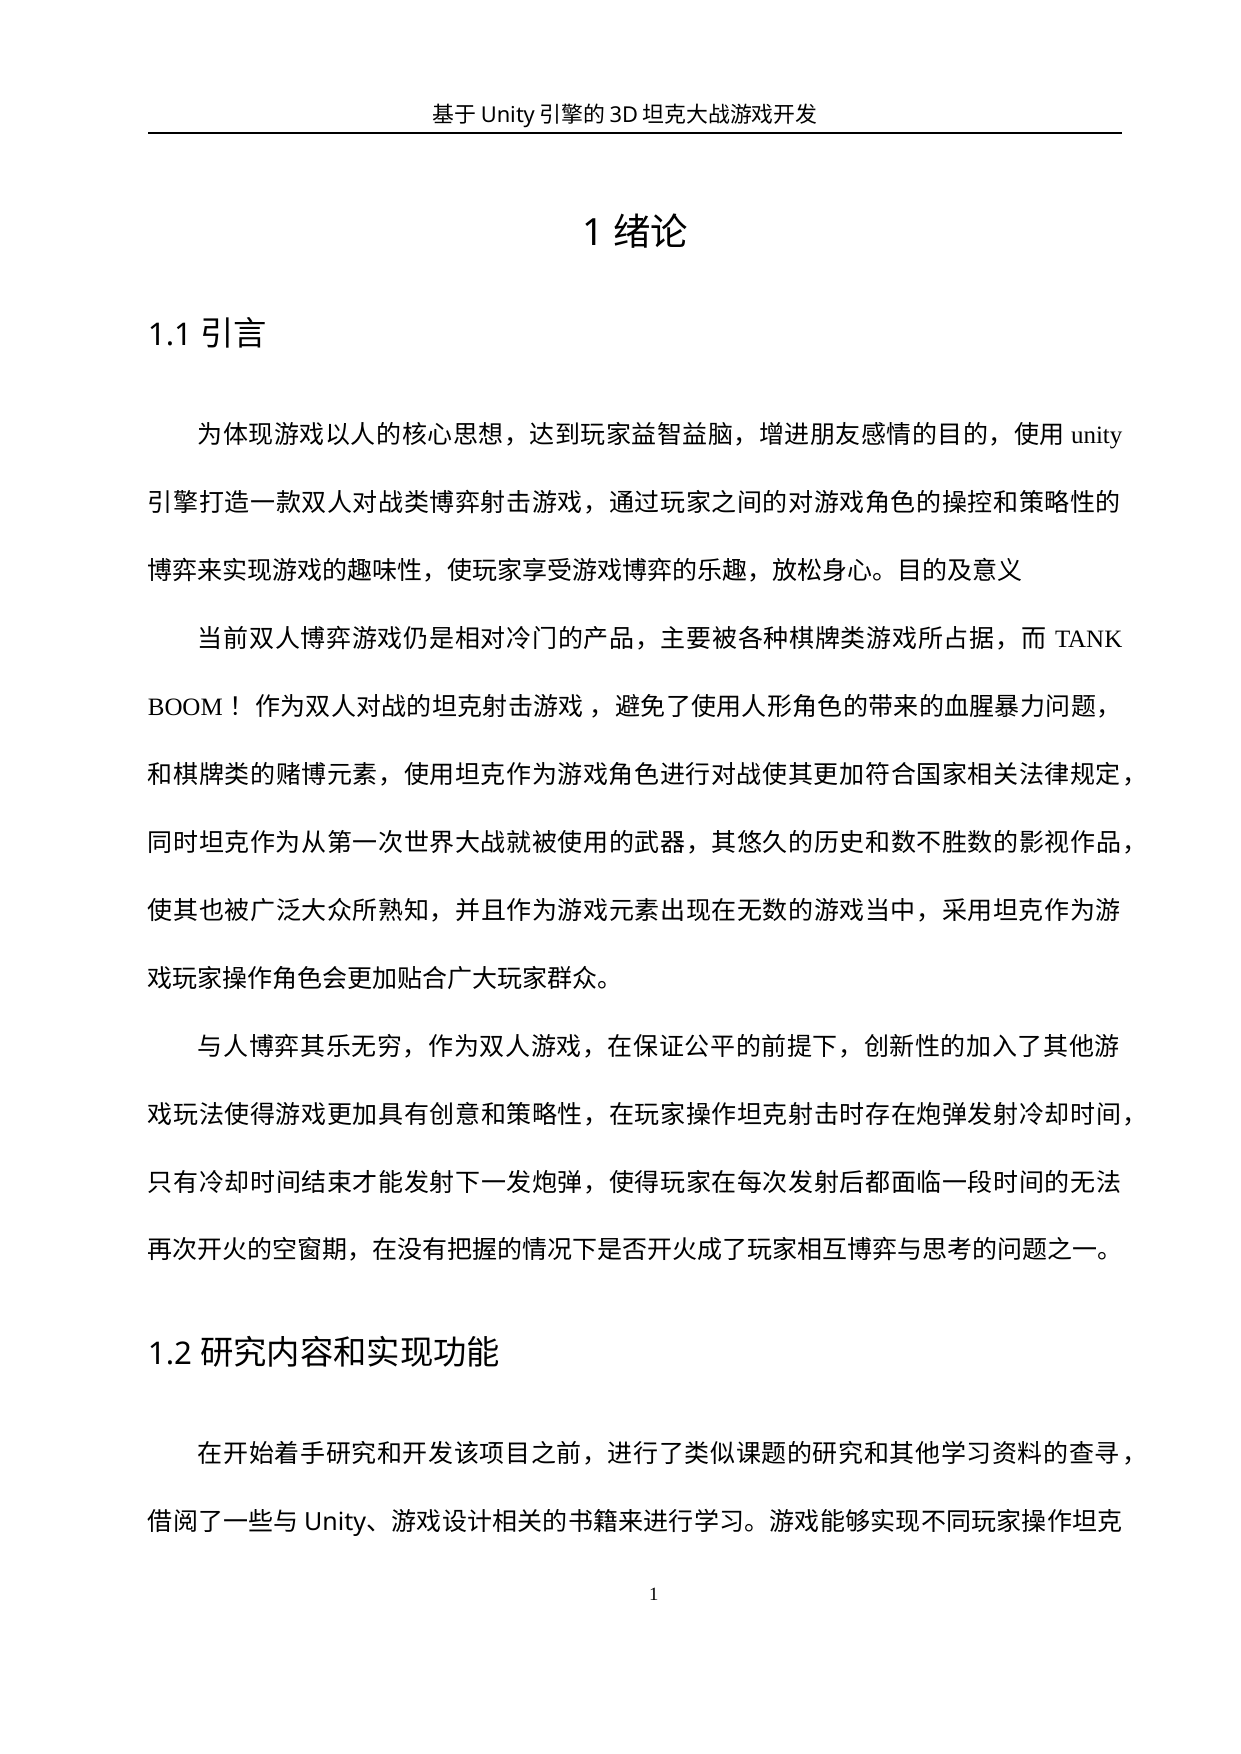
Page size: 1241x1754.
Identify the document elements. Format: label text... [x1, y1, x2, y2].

subtitle 研究内容和实现功能 [148, 1316, 1122, 1384]
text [148, 1418, 1122, 1554]
text 与人博弈其乐无穷，作为双人游戏，在保证公平的前提下，创新性的加入了其他游戏玩法使得游戏更加具有创意和策略性，在玩家操作坦克射击时存在炮弹发射冷却时间，只有冷却时间结束才能发射下一发炮弹，使得玩家在每次发射后都面临一段时间的无法再次开火的空窗期，在没有把握的情况下是否开火成了玩家相互博弈与思考的问题之一。 [148, 1010, 1122, 1282]
text 为体现游戏以人的核心思想，达到玩家益智益脑，增进朋友感情的目的，使用unity引擎打造一款双人对战类博弈射击游戏，通过玩家之间的对游戏角色的操控和策略性的博弈来实现游戏的趣味性，使玩家享受游戏博弈的乐趣，放松身心。目的及意义 [148, 399, 1122, 603]
subtitle 绪论 [148, 195, 1122, 263]
subtitle 引言 [148, 297, 1122, 365]
text 当前双人博弈游戏仍是相对冷门的产品，主要被各种棋牌类游戏所占据，而TANK BOOM ！作为双人对战的坦克射击游戏 ，避免了使用人形角色的带来的血腥暴力问题，和棋牌类的赌博元素，使用坦克作为游戏角色进行对战使其更加符合国家相关法律规定，同时坦克作为从第一次世界大战就被使用的武器，其悠久的历史和数不胜数的影视作品，使其也被广泛大众所熟知，并且作为游戏元素出现在无数的游戏当中，采用坦克作为游戏玩家操作角色会更加贴合广大玩家群众。 [148, 603, 1122, 1010]
